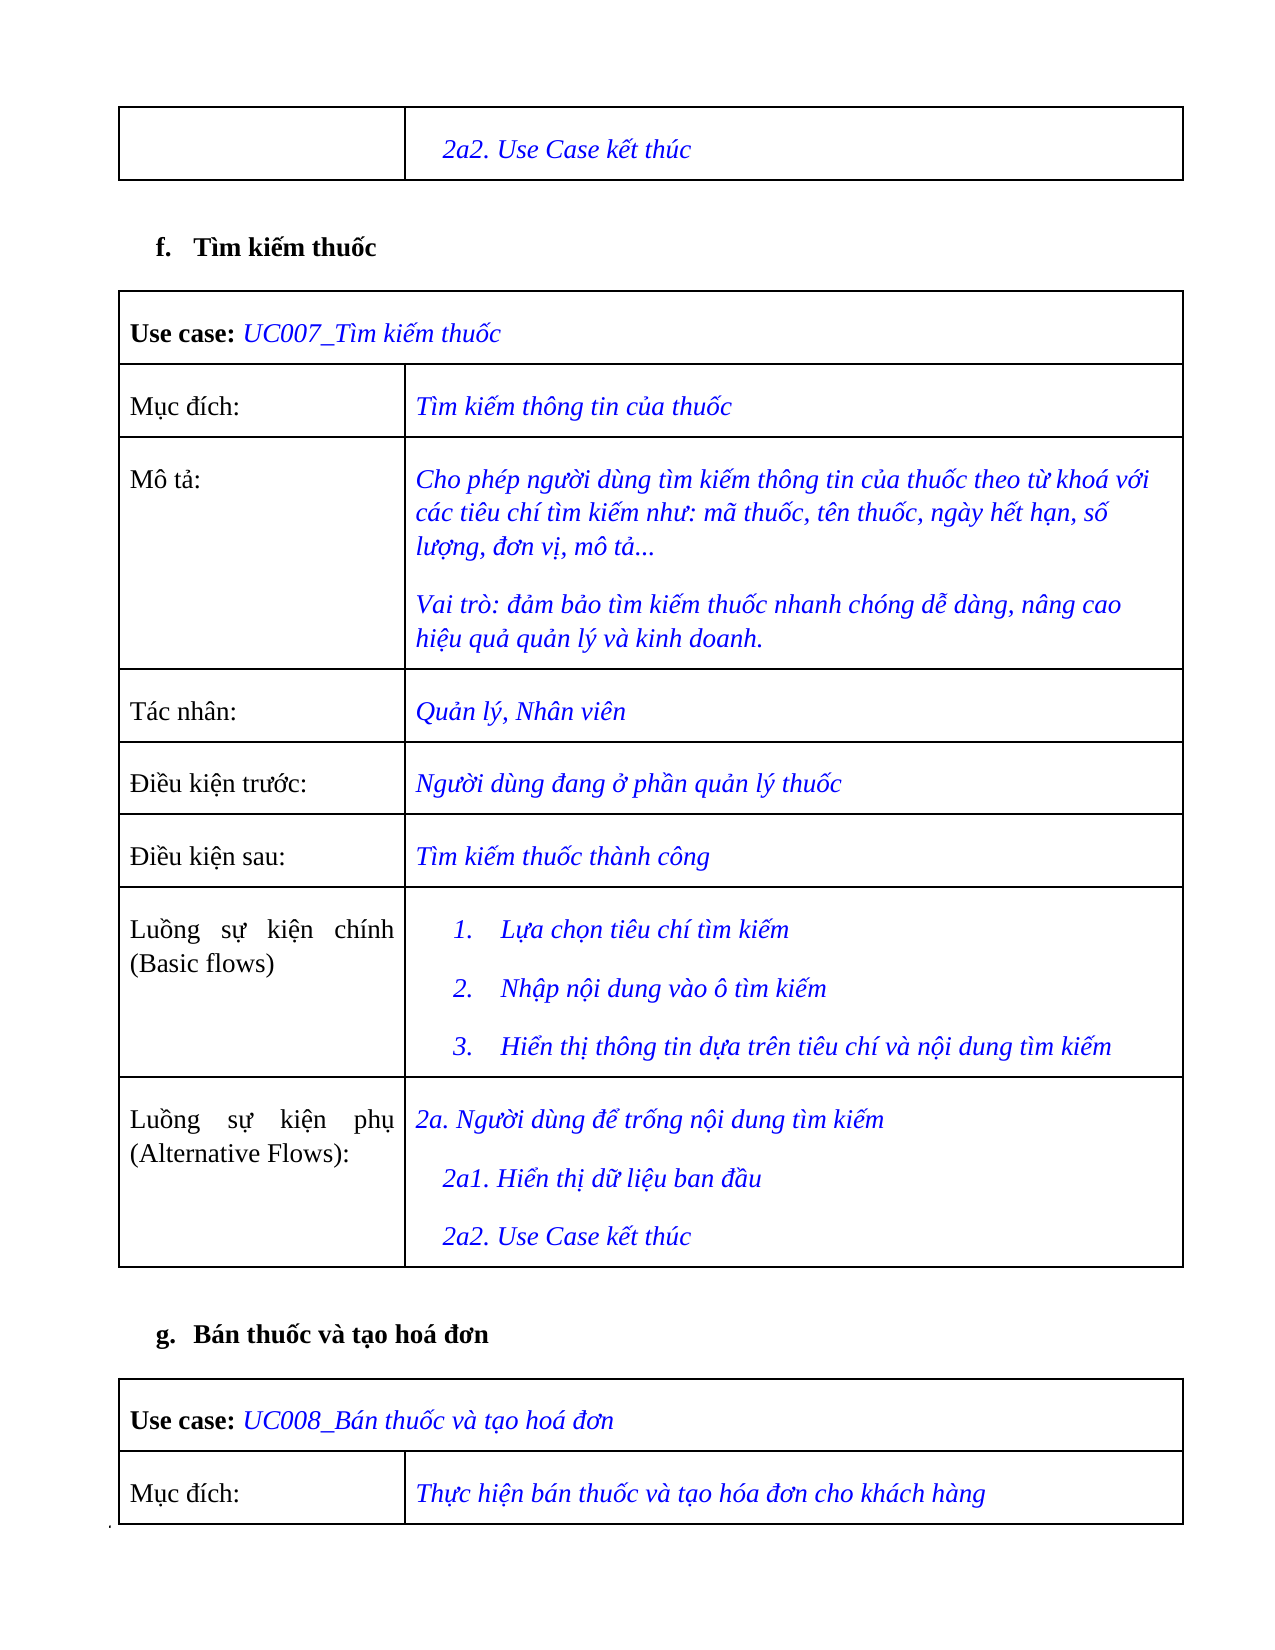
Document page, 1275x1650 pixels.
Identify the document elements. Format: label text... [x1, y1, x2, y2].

table_cell Luồng sự kiện phụ (Alternative Flows): [120, 1078, 404, 1266]
table_cell Mục đích: [120, 365, 404, 436]
table_cell Điều kiện sau: [120, 815, 404, 886]
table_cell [120, 108, 404, 179]
table_cell Luồng sự kiện chính (Basic flows) [120, 888, 404, 1076]
table_header Use case: UC008_Bán thuốc và tạo hoá đơn [120, 1380, 1182, 1450]
table_cell Tìm kiếm thông tin của thuốc [406, 365, 1182, 436]
table_cell 2a. Người dùng để trống nội dung tìm kiếm 2a1. Hiển thị dữ liệu ban đầu 2a2. Use Case kết thúc [406, 1078, 1182, 1266]
table_cell Mục đích: [120, 1452, 404, 1523]
table_cell Thực hiện bán thuốc và tạo hóa đơn cho khách hàng [406, 1452, 1182, 1523]
table_cell Tìm kiếm thuốc thành công [406, 815, 1182, 886]
subtitle Bán thuốc và tạo hoá đơn [156, 1318, 1186, 1349]
table_cell Mô tả: [120, 438, 404, 668]
table_cell Điều kiện trước: [120, 743, 404, 813]
table_cell Tác nhân: [120, 670, 404, 741]
subtitle Tìm kiếm thuốc [156, 231, 1186, 262]
table_cell Cho phép người dùng tìm kiếm thông tin của thuốc theo từ khoá với các tiêu chí tìm kiếm như: mã thuốc, tên thuốc, ngày hết hạn, số lượng, đơn vị, mô tả... Vai trò: đảm bảo tìm kiếm thuốc nhanh chóng dễ dàng, nâng cao hiệu quả quản lý và kinh doanh. [406, 438, 1182, 668]
table_cell 1. Lựa chọn tiêu chí tìm kiếm 2. Nhập nội dung vào ô tìm kiếm 3. Hiển thị thông tin dựa trên tiêu chí và nội dung tìm kiếm [406, 888, 1182, 1076]
table_cell Người dùng đang ở phần quản lý thuốc [406, 743, 1182, 813]
table_header Use case: UC007_Tìm kiếm thuốc [120, 292, 1182, 363]
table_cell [406, 108, 1182, 179]
table_cell Quản lý, Nhân viên [406, 670, 1182, 741]
